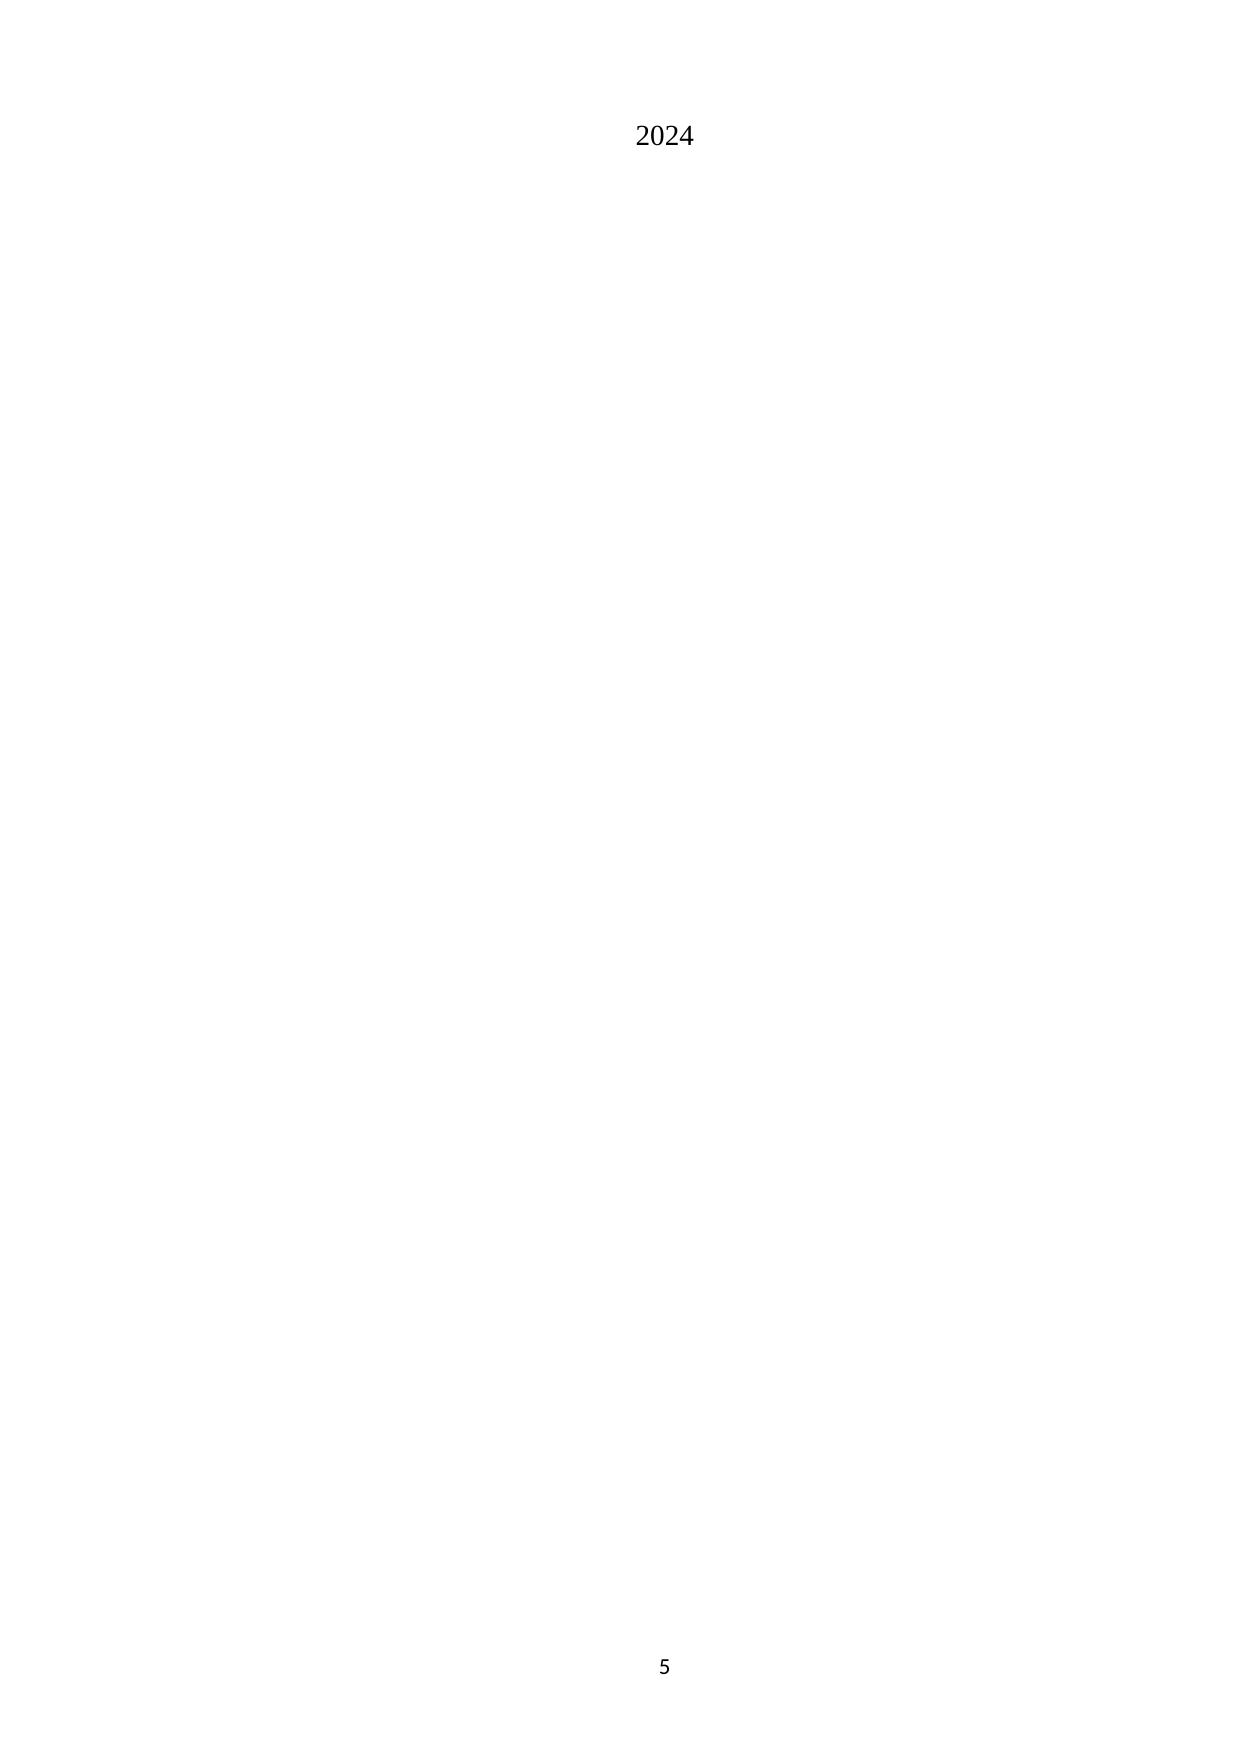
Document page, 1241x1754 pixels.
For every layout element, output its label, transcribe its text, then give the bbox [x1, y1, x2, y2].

text 2024 [177, 118, 1152, 152]
